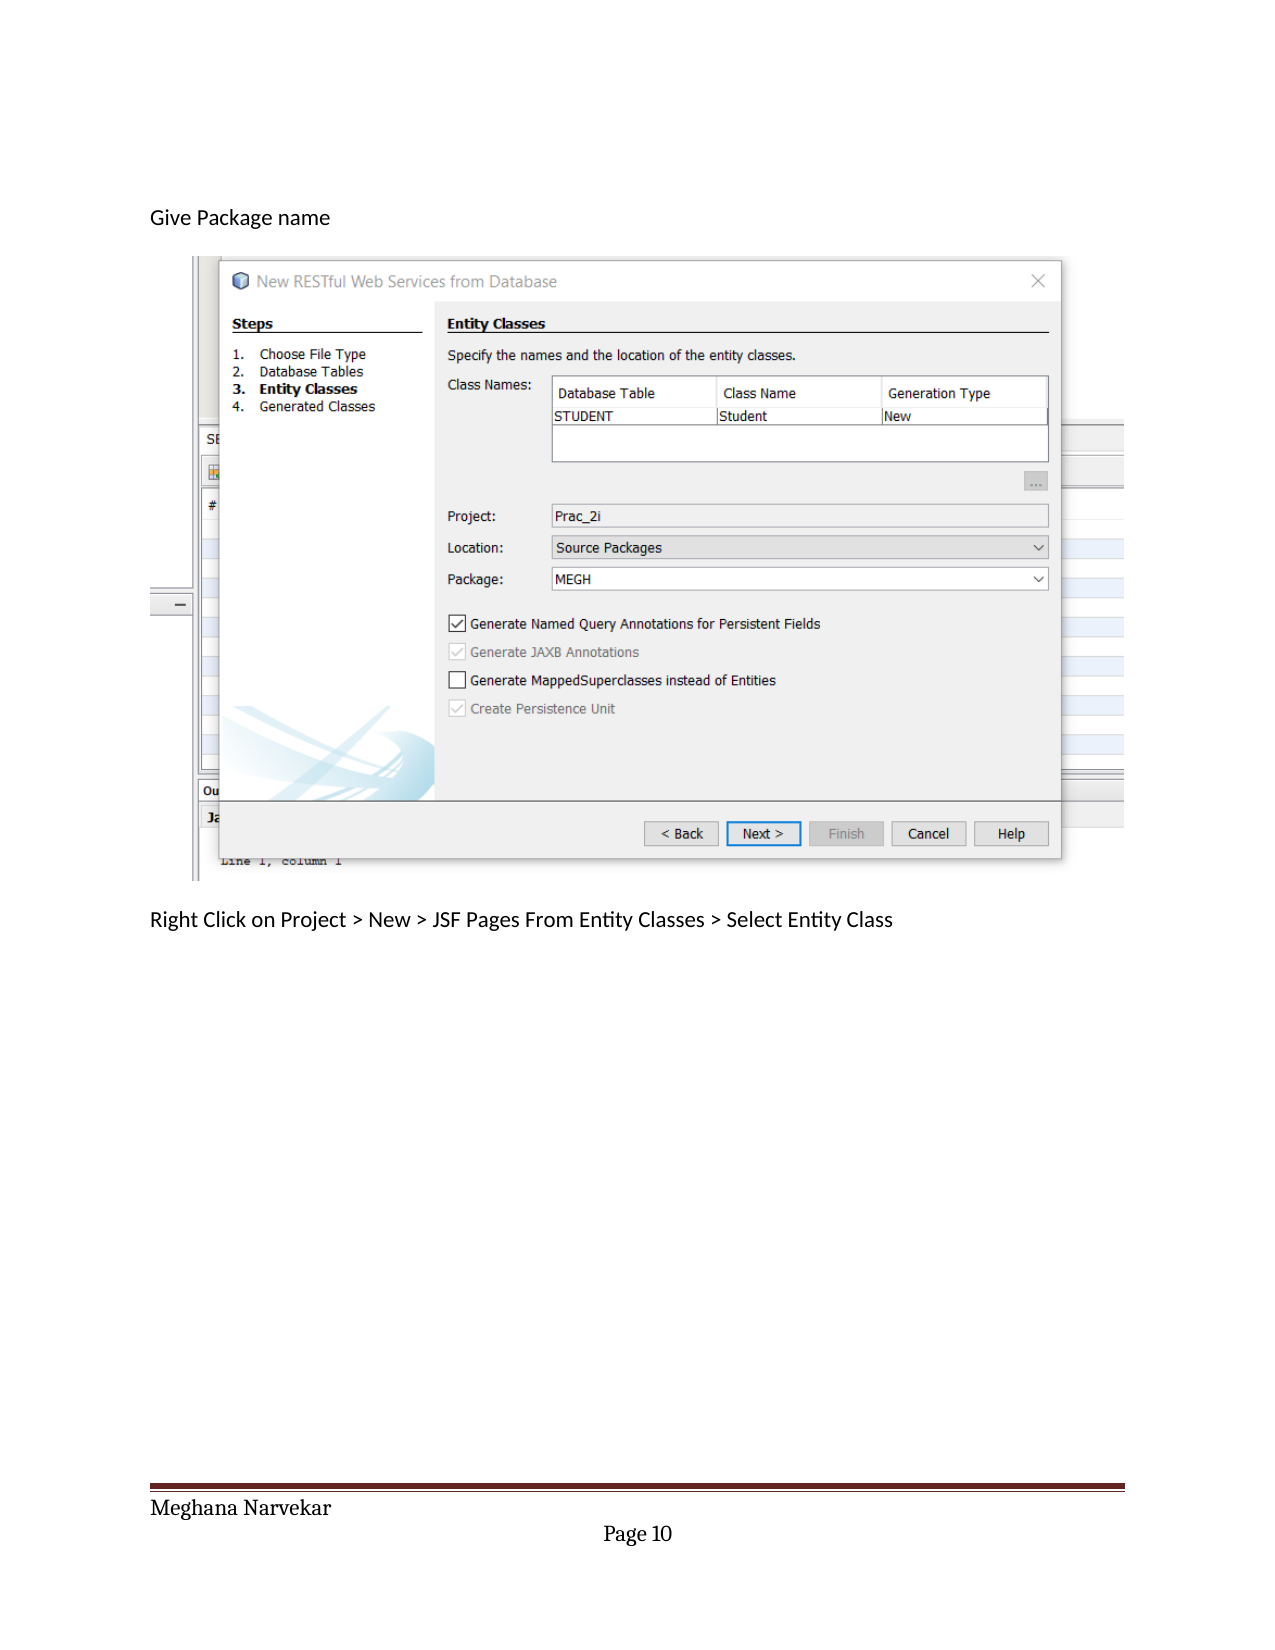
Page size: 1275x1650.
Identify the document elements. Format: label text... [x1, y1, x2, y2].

text Give Package name [150, 203, 1125, 231]
picture [150, 256, 1124, 881]
text Right Click on Project > New > JSF Pages From Entity Classes > Select Entity Class [150, 905, 1125, 933]
